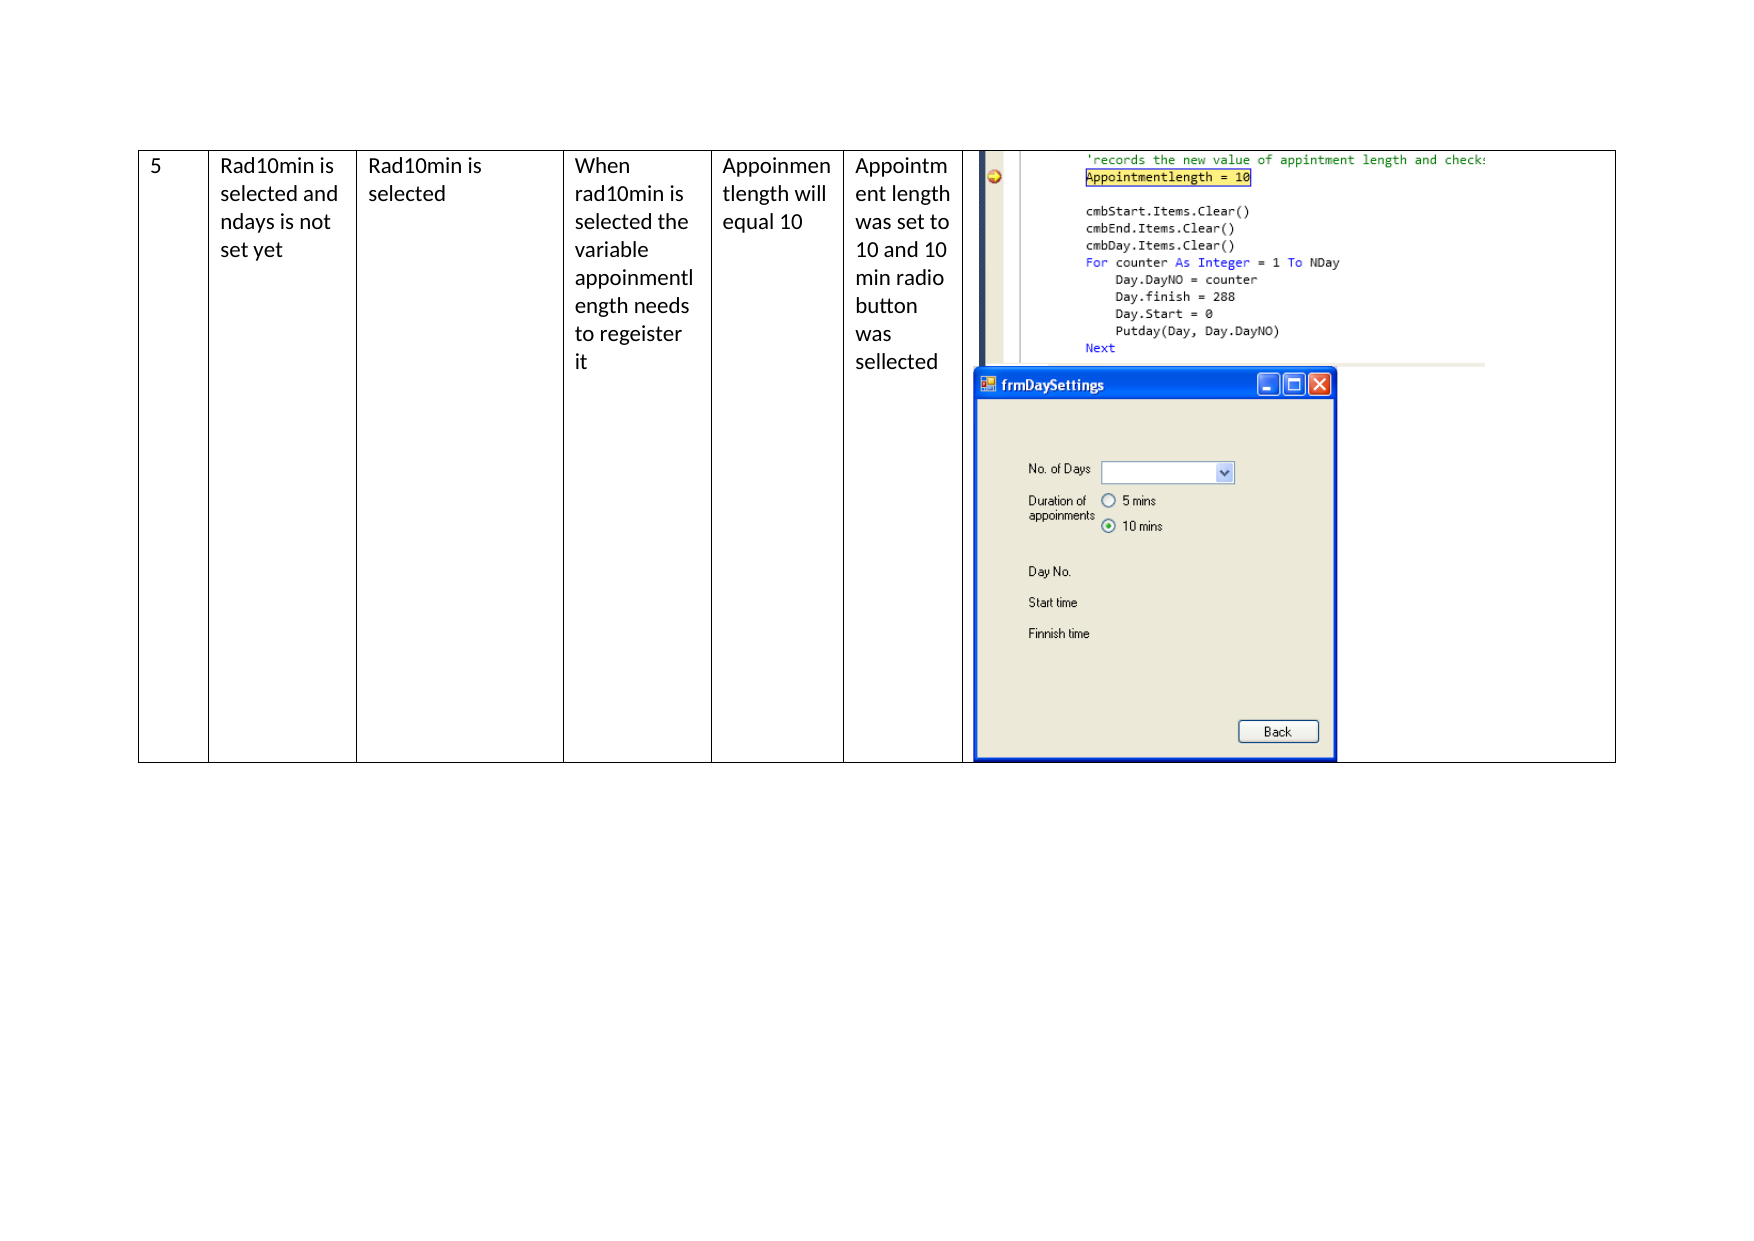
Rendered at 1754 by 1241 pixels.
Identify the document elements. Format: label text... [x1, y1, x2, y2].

table_cell Rad10min is selected and ndays is not set yet [209, 151, 356, 762]
picture [973, 151, 1485, 762]
table_cell 5 [139, 151, 208, 762]
table_cell Appoinmentlength will equal 10 [712, 151, 843, 762]
table_cell [963, 151, 978, 762]
table_cell When rad10min is selected the variable appoinmentlength needs to regeister it [564, 151, 711, 762]
table_cell Rad10min is selected [357, 151, 563, 762]
table_cell [1338, 151, 1615, 762]
table_cell Appointment length was set to 10 and 10 min radio button was sellected [844, 151, 962, 762]
